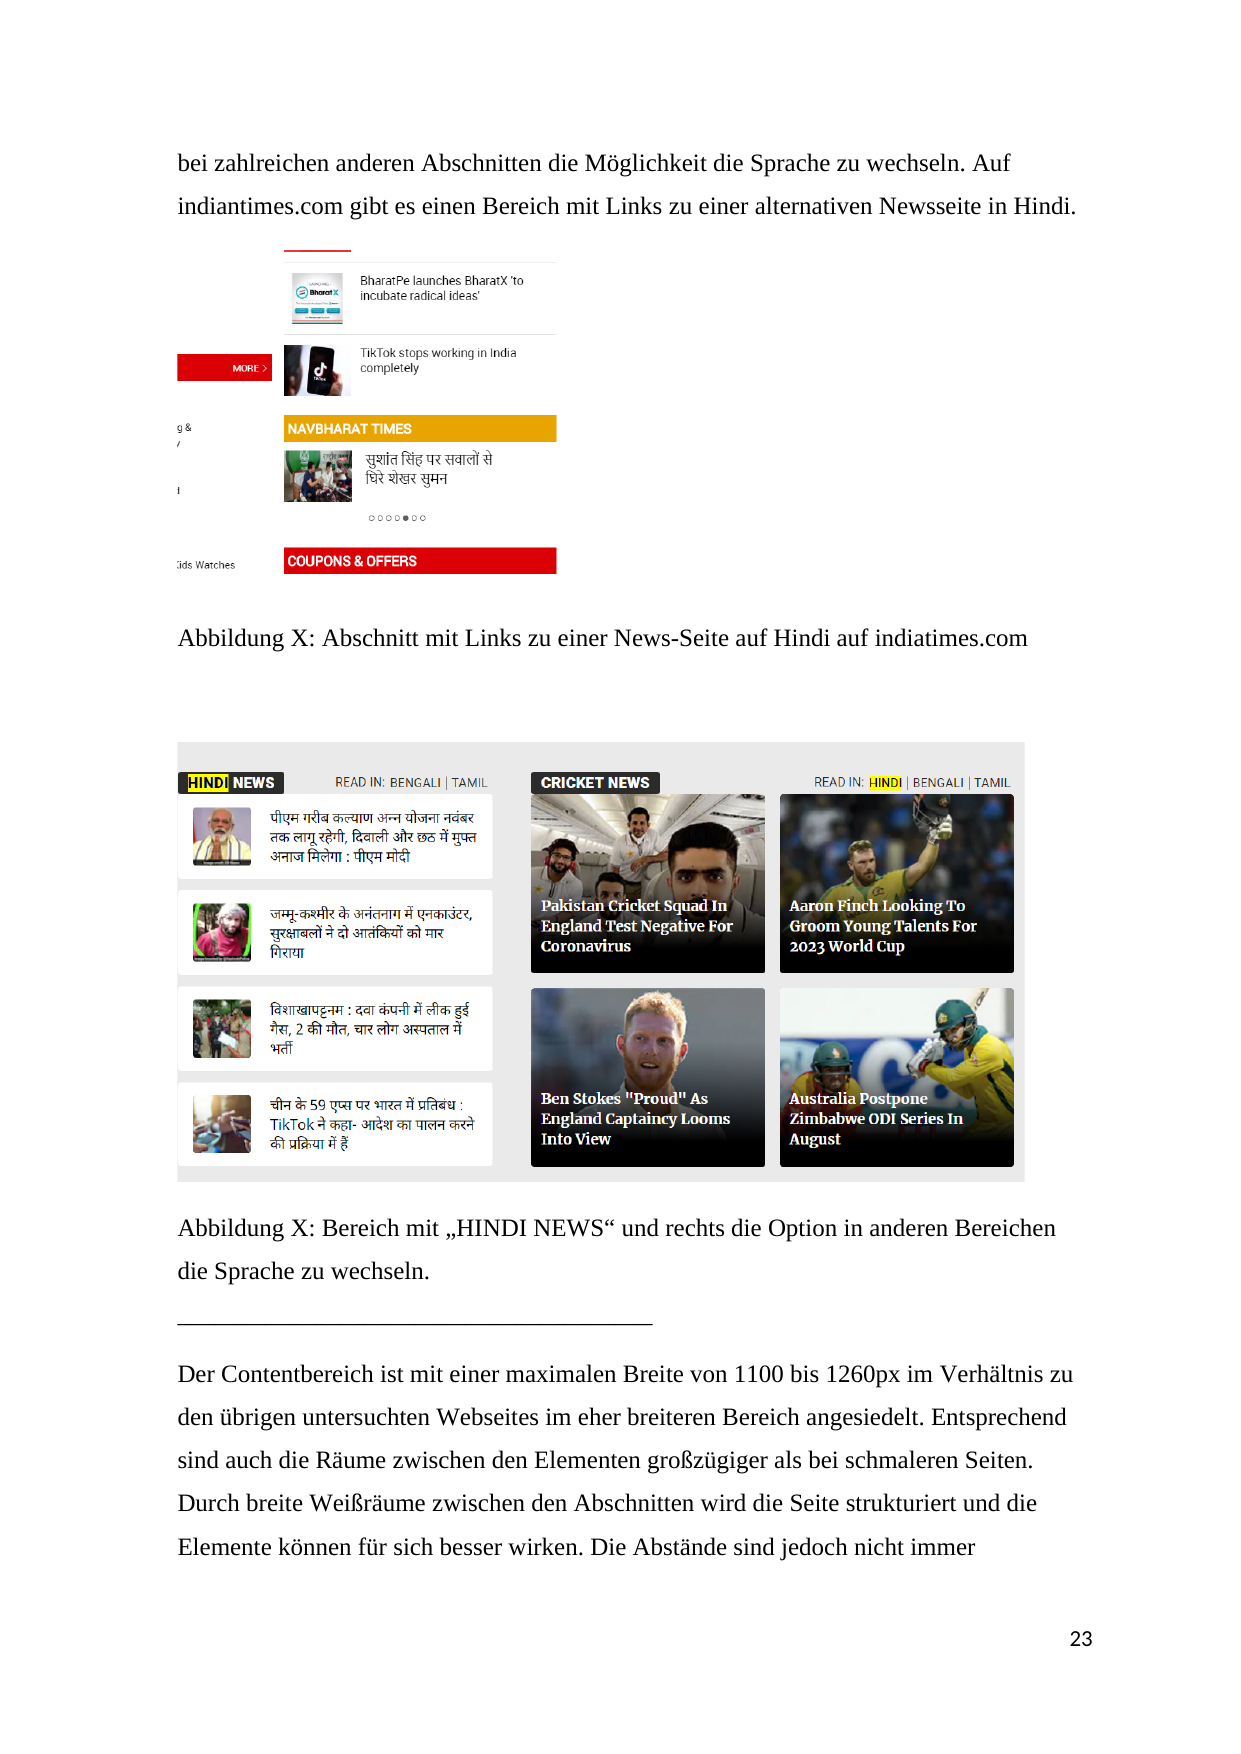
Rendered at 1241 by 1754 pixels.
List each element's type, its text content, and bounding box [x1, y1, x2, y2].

picture [177, 742, 1025, 1182]
picture [177, 250, 630, 592]
text Abbildung X: Abschnitt mit Links zu einer News-Seite auf Hindi auf indiatimes.com [177, 623, 1092, 652]
text Abbildung X: Bereich mit „HINDI NEWS“ und rechts die Option in anderen Bereichen die Sprache zu wechseln. ______________________________________ [177, 1213, 1092, 1328]
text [177, 1359, 1092, 1560]
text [177, 148, 1092, 219]
